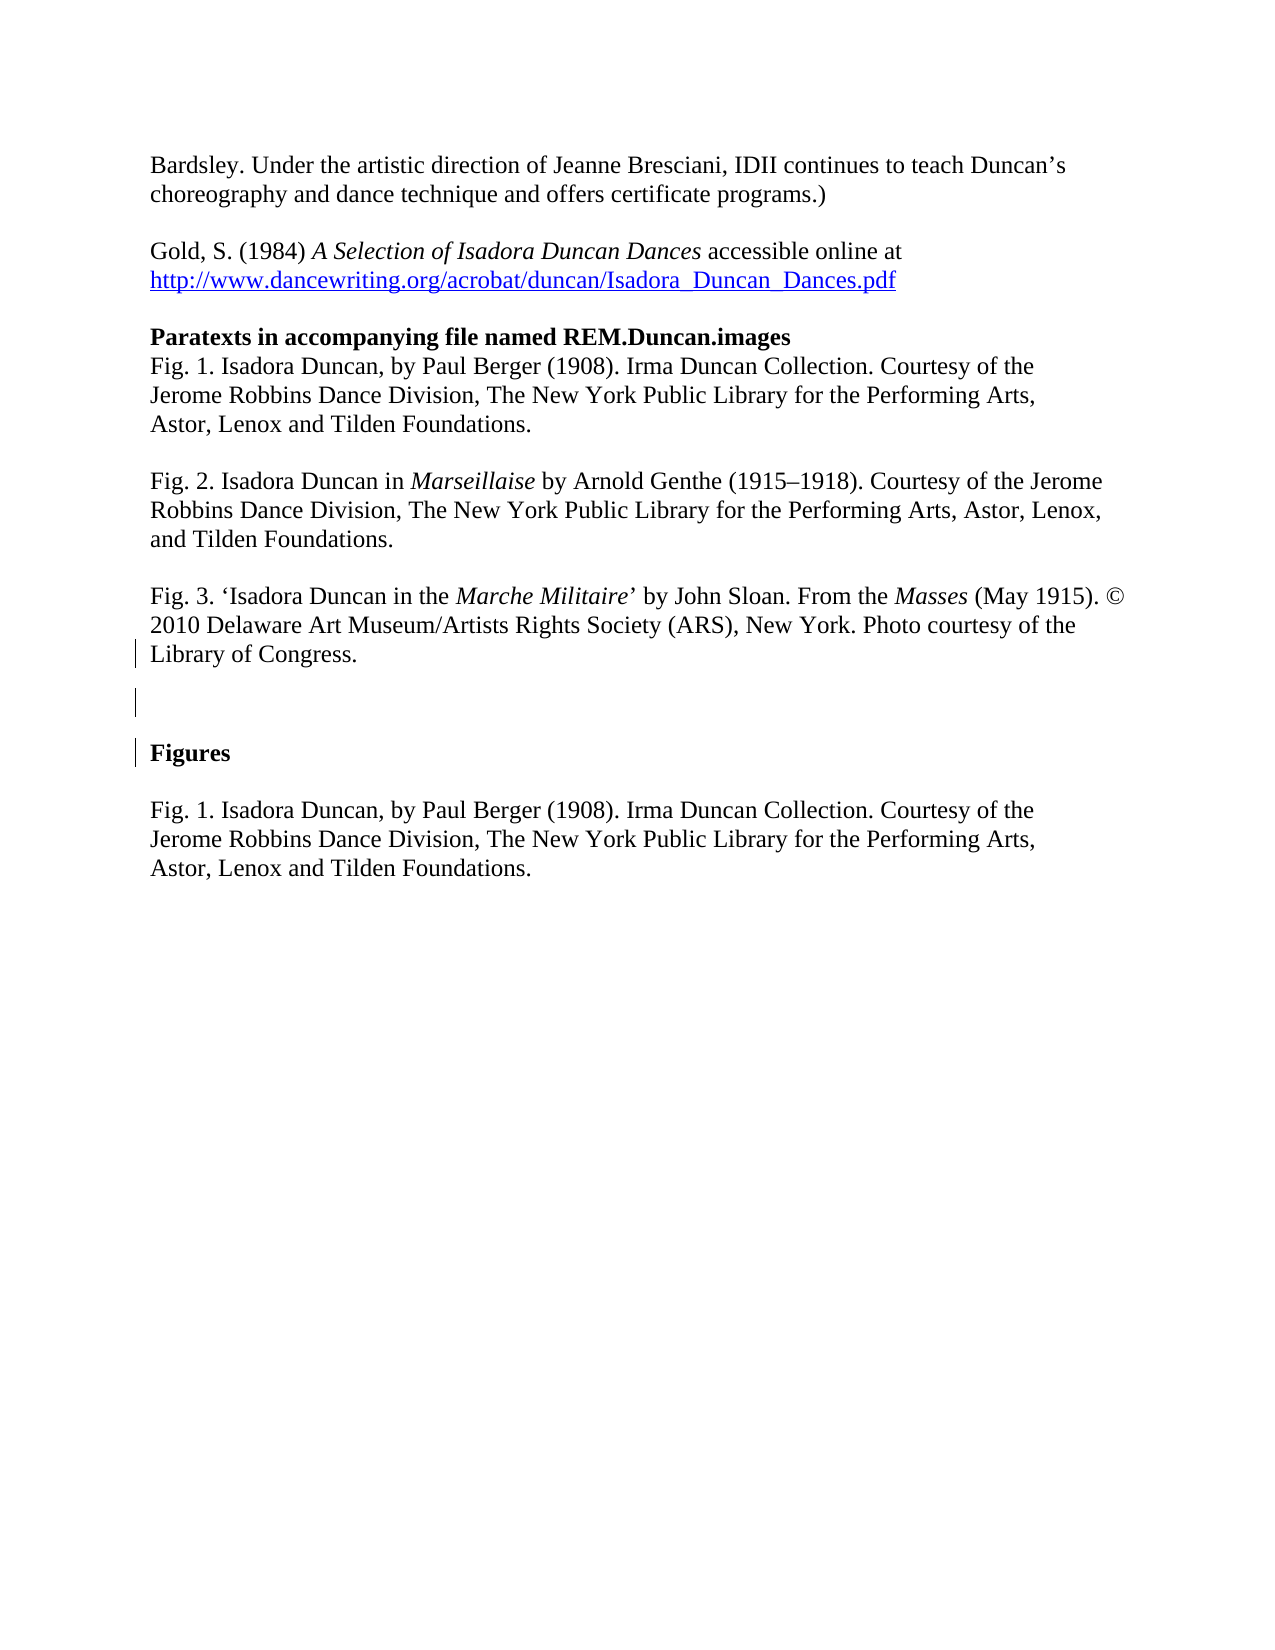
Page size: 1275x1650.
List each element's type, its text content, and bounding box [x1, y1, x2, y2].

text Fig. 3. ‘Isadora Duncan in the Marche Militaire’ by John Sloan. From the Masses (May 1915). © 2010 Delaware Art Museum/Artists Rights Society (ARS), New York. Photo courtesy of the Library of Congress. [150, 581, 1125, 667]
text Fig. 2. Isadora Duncan in Marseillaise by Arnold Genthe (1915–1918). Courtesy of the Jerome Robbins Dance Division, The New York Public Library for the Performing Arts, Astor, Lenox, and Tilden Foundations. [150, 466, 1125, 552]
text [150, 150, 1125, 207]
text Figures [150, 738, 1125, 767]
text Jerome Robbins Dance Division, The New York Public Library for the Performing Arts, [150, 824, 1125, 853]
text Paratexts in accompanying file named REM.Duncan.images [150, 322, 1125, 351]
text Gold, S. (1984) A Selection of Isadora Duncan Dances accessible online at http://www.dancewriting.org/acrobat/duncan/Isadora_Duncan_Dances.pdf [150, 236, 1125, 294]
text Astor, Lenox and Tilden Foundations. [150, 409, 1125, 437]
text Fig. 1. Isadora Duncan, by Paul Berger (1908). Irma Duncan Collection. Courtesy of the [150, 351, 1125, 380]
text Fig. 1. Isadora Duncan, by Paul Berger (1908). Irma Duncan Collection. Courtesy of the [150, 795, 1125, 824]
text Jerome Robbins Dance Division, The New York Public Library for the Performing Arts, [150, 380, 1125, 409]
text Astor, Lenox and Tilden Foundations. [150, 853, 1125, 882]
